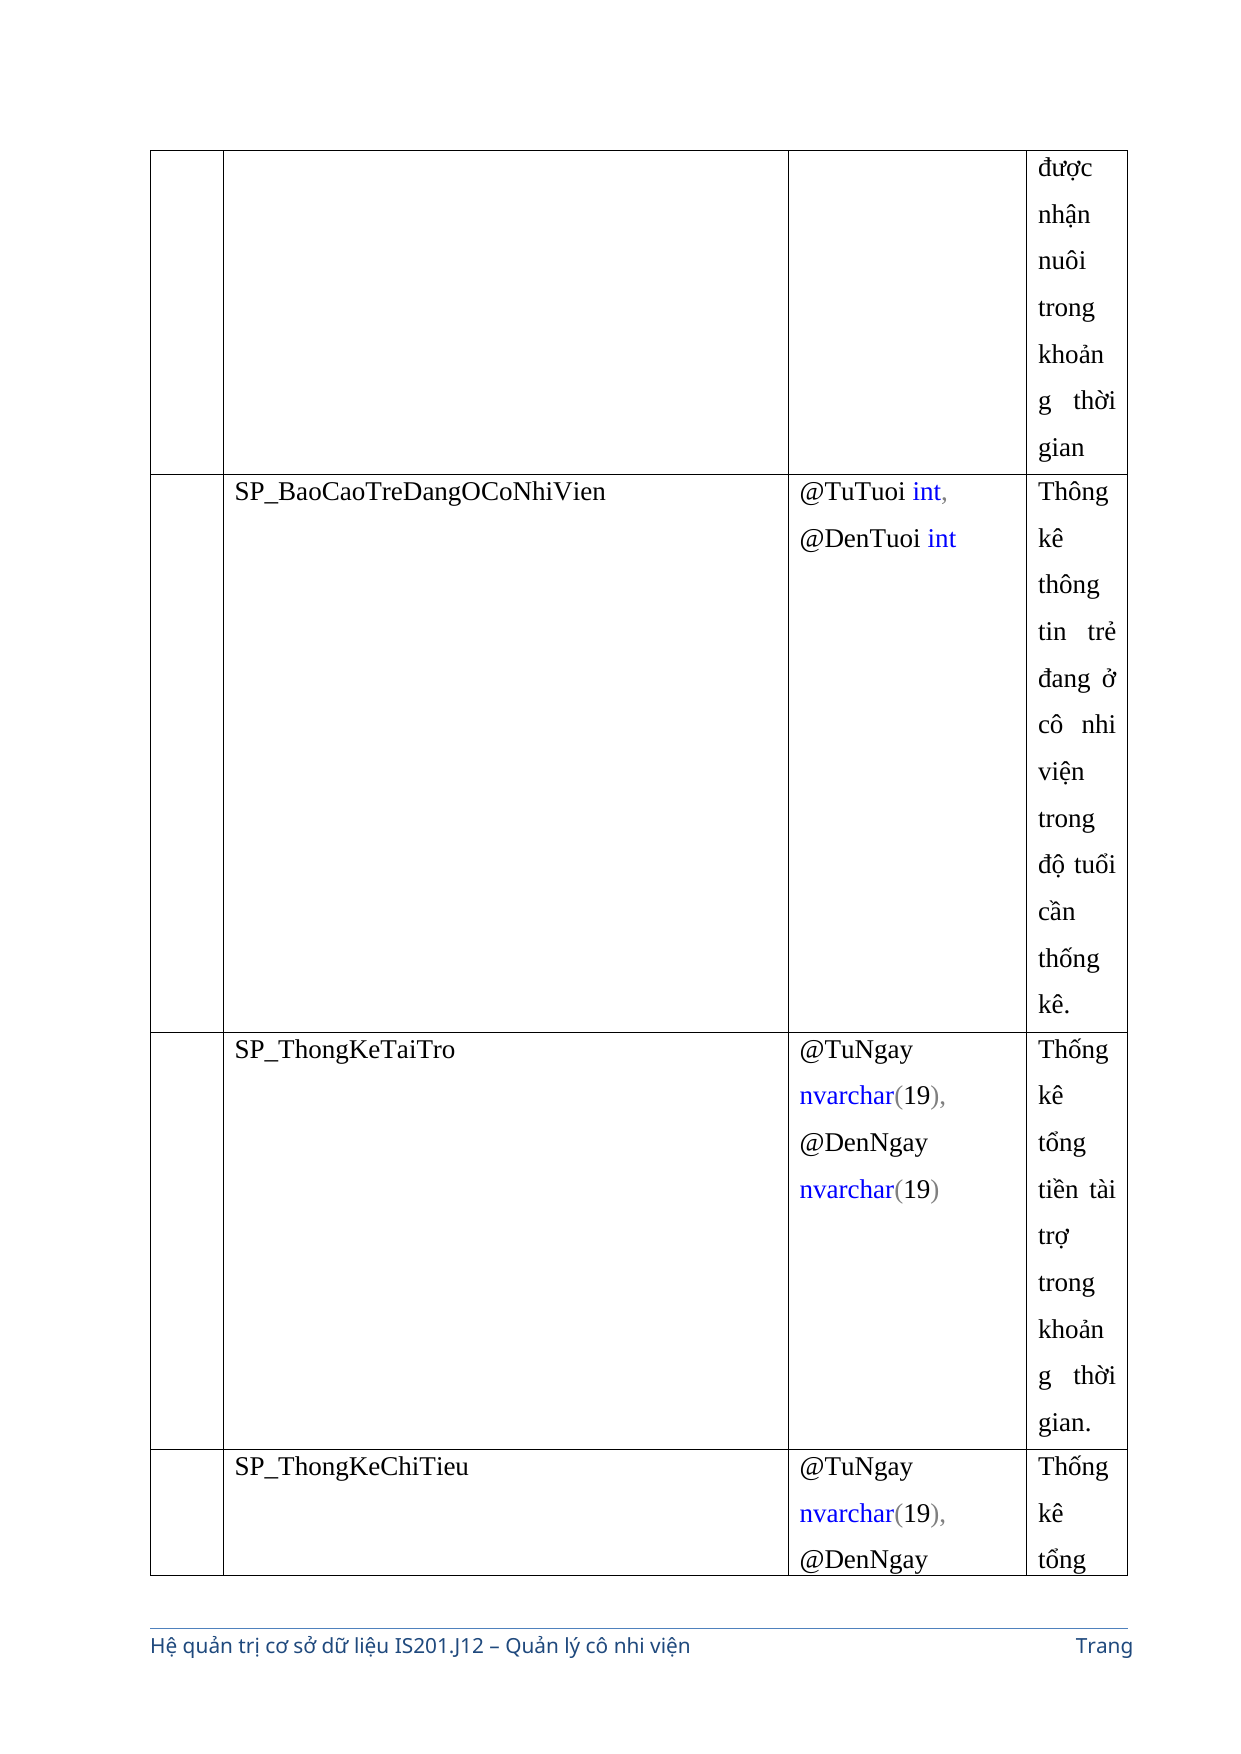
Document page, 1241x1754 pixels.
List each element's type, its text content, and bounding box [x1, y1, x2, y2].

table_cell [151, 1033, 223, 1449]
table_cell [789, 1033, 1026, 1449]
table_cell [1027, 1450, 1127, 1575]
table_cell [789, 151, 1026, 474]
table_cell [224, 151, 788, 474]
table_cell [789, 1450, 1026, 1575]
table_cell [151, 475, 223, 1032]
table_cell @TuTuoi int, @DenTuoi int [789, 475, 1026, 1032]
table_cell SP_ThongKeTaiTro [224, 1033, 788, 1449]
table_cell SP_ThongKeChiTieu [224, 1450, 788, 1575]
table_cell Thông kê thông tin trẻ đang ở cô nhi viện trong độ tuổi cần thống kê. [1027, 475, 1127, 1032]
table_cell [1027, 151, 1127, 474]
table_cell SP_BaoCaoTreDangOCoNhiVien [224, 475, 788, 1032]
table_cell [151, 1450, 223, 1575]
table_cell [151, 151, 223, 474]
table_cell Thống kê tổng tiền tài trợ trong khoảng thời gian. [1027, 1033, 1127, 1449]
